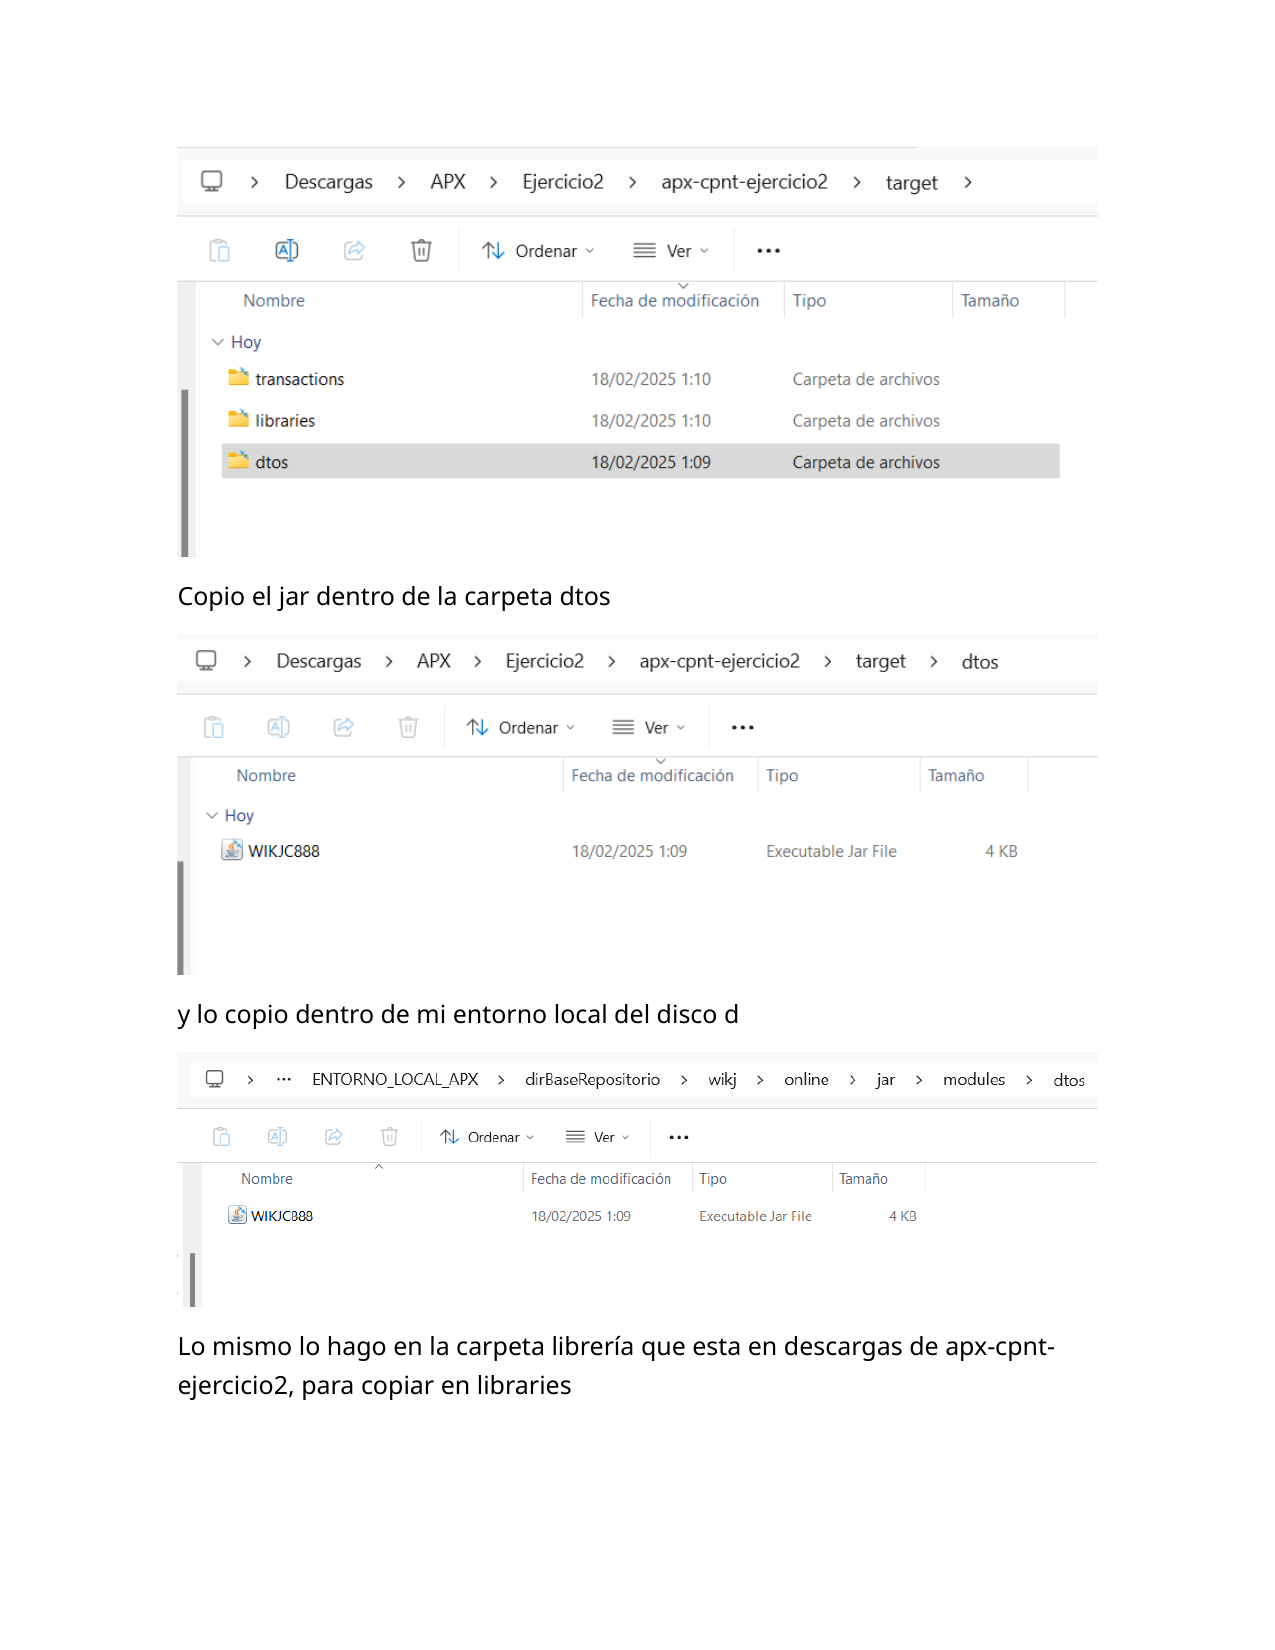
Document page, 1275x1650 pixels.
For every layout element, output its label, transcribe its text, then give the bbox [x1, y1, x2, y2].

picture [177, 147, 1098, 557]
picture [177, 634, 1098, 975]
text Copio el jar dentro de la carpeta dtos [177, 579, 1098, 613]
text Lo mismo lo hago en la carpeta librería que esta en descargas de apx-cpnt-ejercicio2, para copiar en libraries [177, 1328, 1098, 1402]
text y lo copio dentro de mi entorno local del disco d [177, 997, 1098, 1031]
picture [177, 1052, 1098, 1307]
